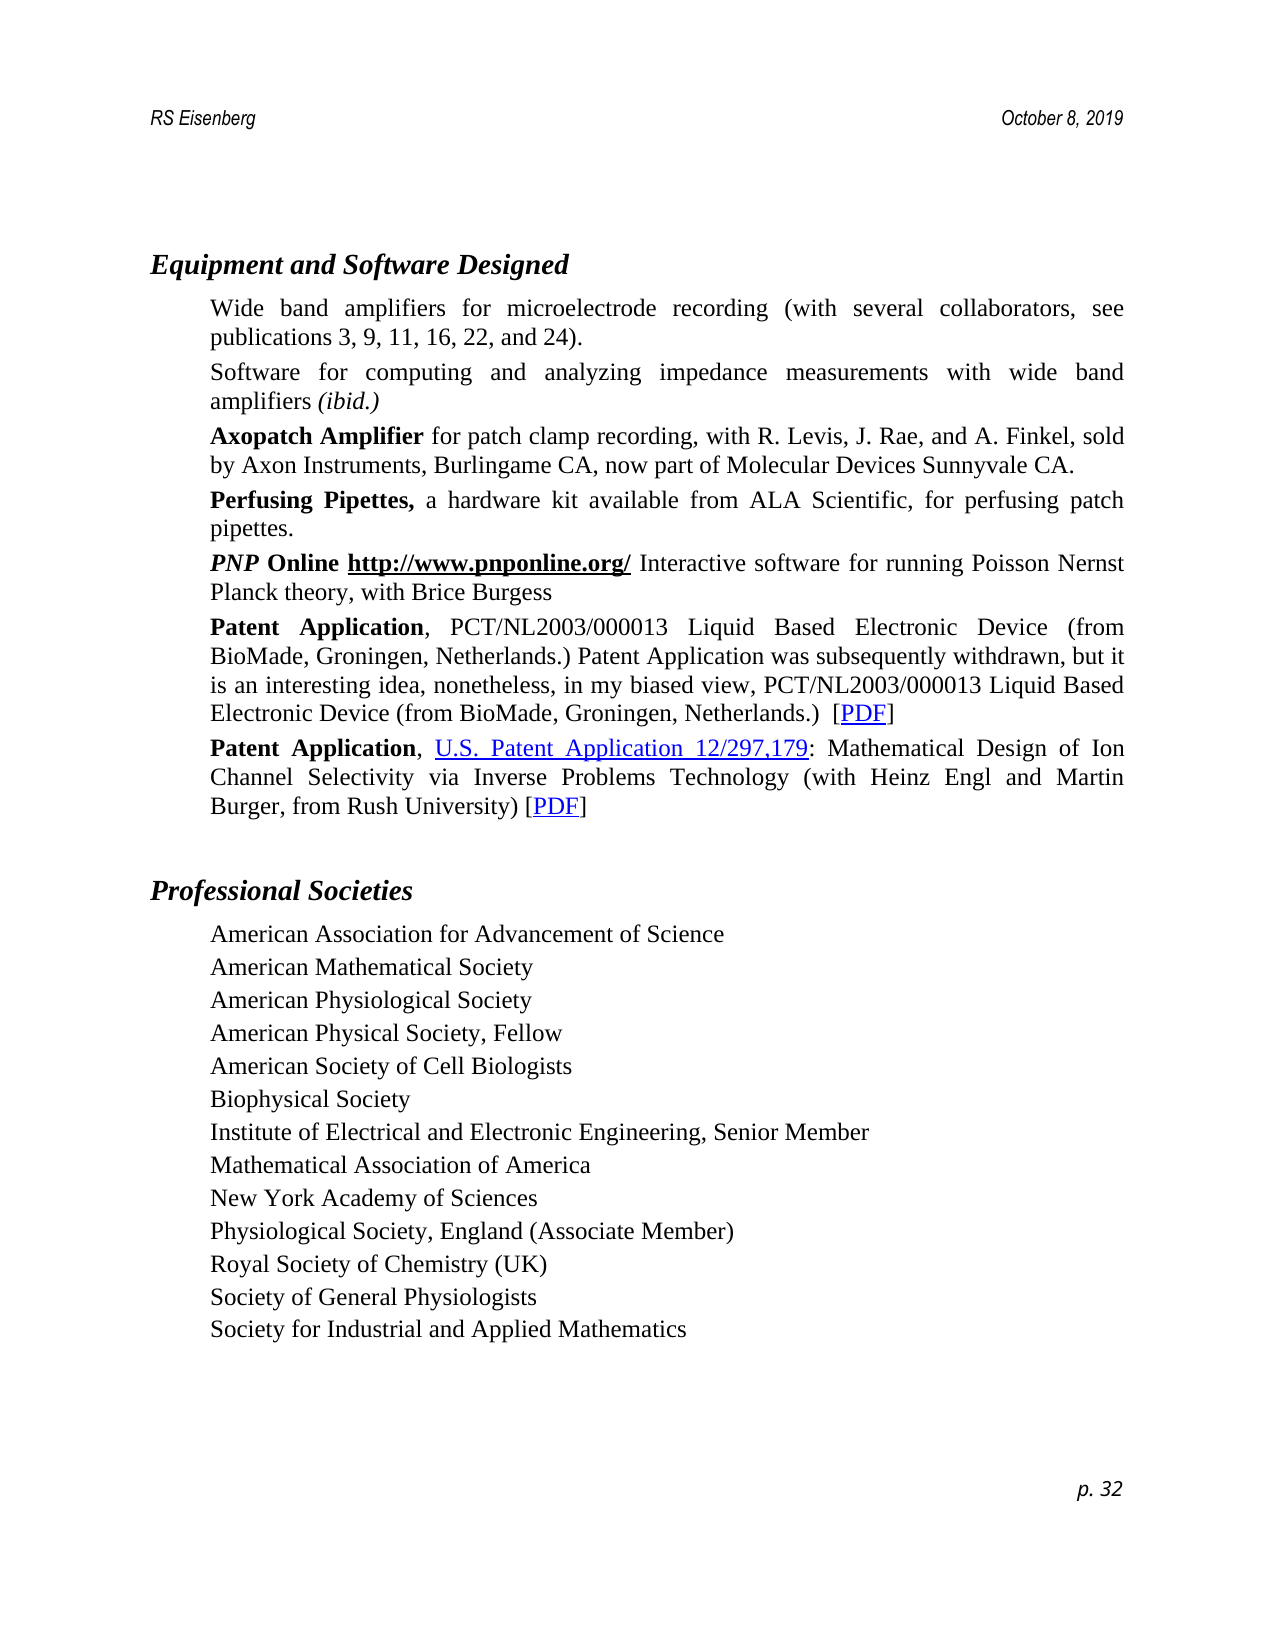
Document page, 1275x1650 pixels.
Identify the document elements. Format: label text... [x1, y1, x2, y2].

text American Physical Society, Fellow [210, 1018, 1125, 1047]
text Patent Application, PCT/NL2003/000013 Liquid Based Electronic Device (from BioMade, Groningen, Netherlands.) Patent Application was subsequently withdrawn, but it is an interesting idea, nonetheless, in my biased view, PCT/NL2003/000013 Liquid Based Electronic Device (from BioMade, Groningen, Netherlands.) [PDF] [210, 612, 1125, 727]
text Biophysical Society [210, 1084, 1125, 1113]
text Society of General Physiologists [210, 1282, 1125, 1310]
text Institute of Electrical and Electronic Engineering, Senior Member [210, 1117, 1125, 1146]
text Professional Societies [150, 873, 1125, 907]
text PNP Online http://www.pnponline.org/ Interactive software for running Poisson Nernst Planck theory, with Brice Burgess [210, 548, 1125, 606]
text Society for Industrial and Applied Mathematics [210, 1314, 1125, 1343]
text American Physiological Society [210, 985, 1125, 1014]
text American Society of Cell Biologists [210, 1051, 1125, 1080]
text American Mathematical Society [210, 952, 1125, 981]
text Equipment and Software Designed [150, 247, 1125, 281]
text Physiological Society, England (Associate Member) [210, 1216, 1125, 1244]
text Royal Society of Chemistry (UK) [210, 1249, 1125, 1277]
text New York Academy of Sciences [210, 1183, 1125, 1212]
text Wide band amplifiers for microelectrode recording (with several collaborators, see publications 3, 9, 11, 16, 22, and 24). [210, 293, 1125, 351]
text Perfusing Pipettes, a hardware kit available from ALA Scientific, for perfusing patch pipettes. [210, 485, 1125, 542]
text American Association for Advancement of Science [210, 919, 1125, 948]
text Software for computing and analyzing impedance measurements with wide band amplifiers (ibid.) [210, 357, 1125, 415]
text Patent Application, U.S. Patent Application 12/297,179: Mathematical Design of Ion Channel Selectivity via Inverse Problems Technology (with Heinz Engl and Martin Burger, from Rush University) [PDF] [210, 733, 1125, 820]
text Mathematical Association of America [210, 1150, 1125, 1179]
text Axopatch Amplifier for patch clamp recording, with R. Levis, J. Rae, and A. Finkel, sold by Axon Instruments, Burlingame CA, now part of Molecular Devices Sunnyvale CA. [210, 421, 1125, 478]
